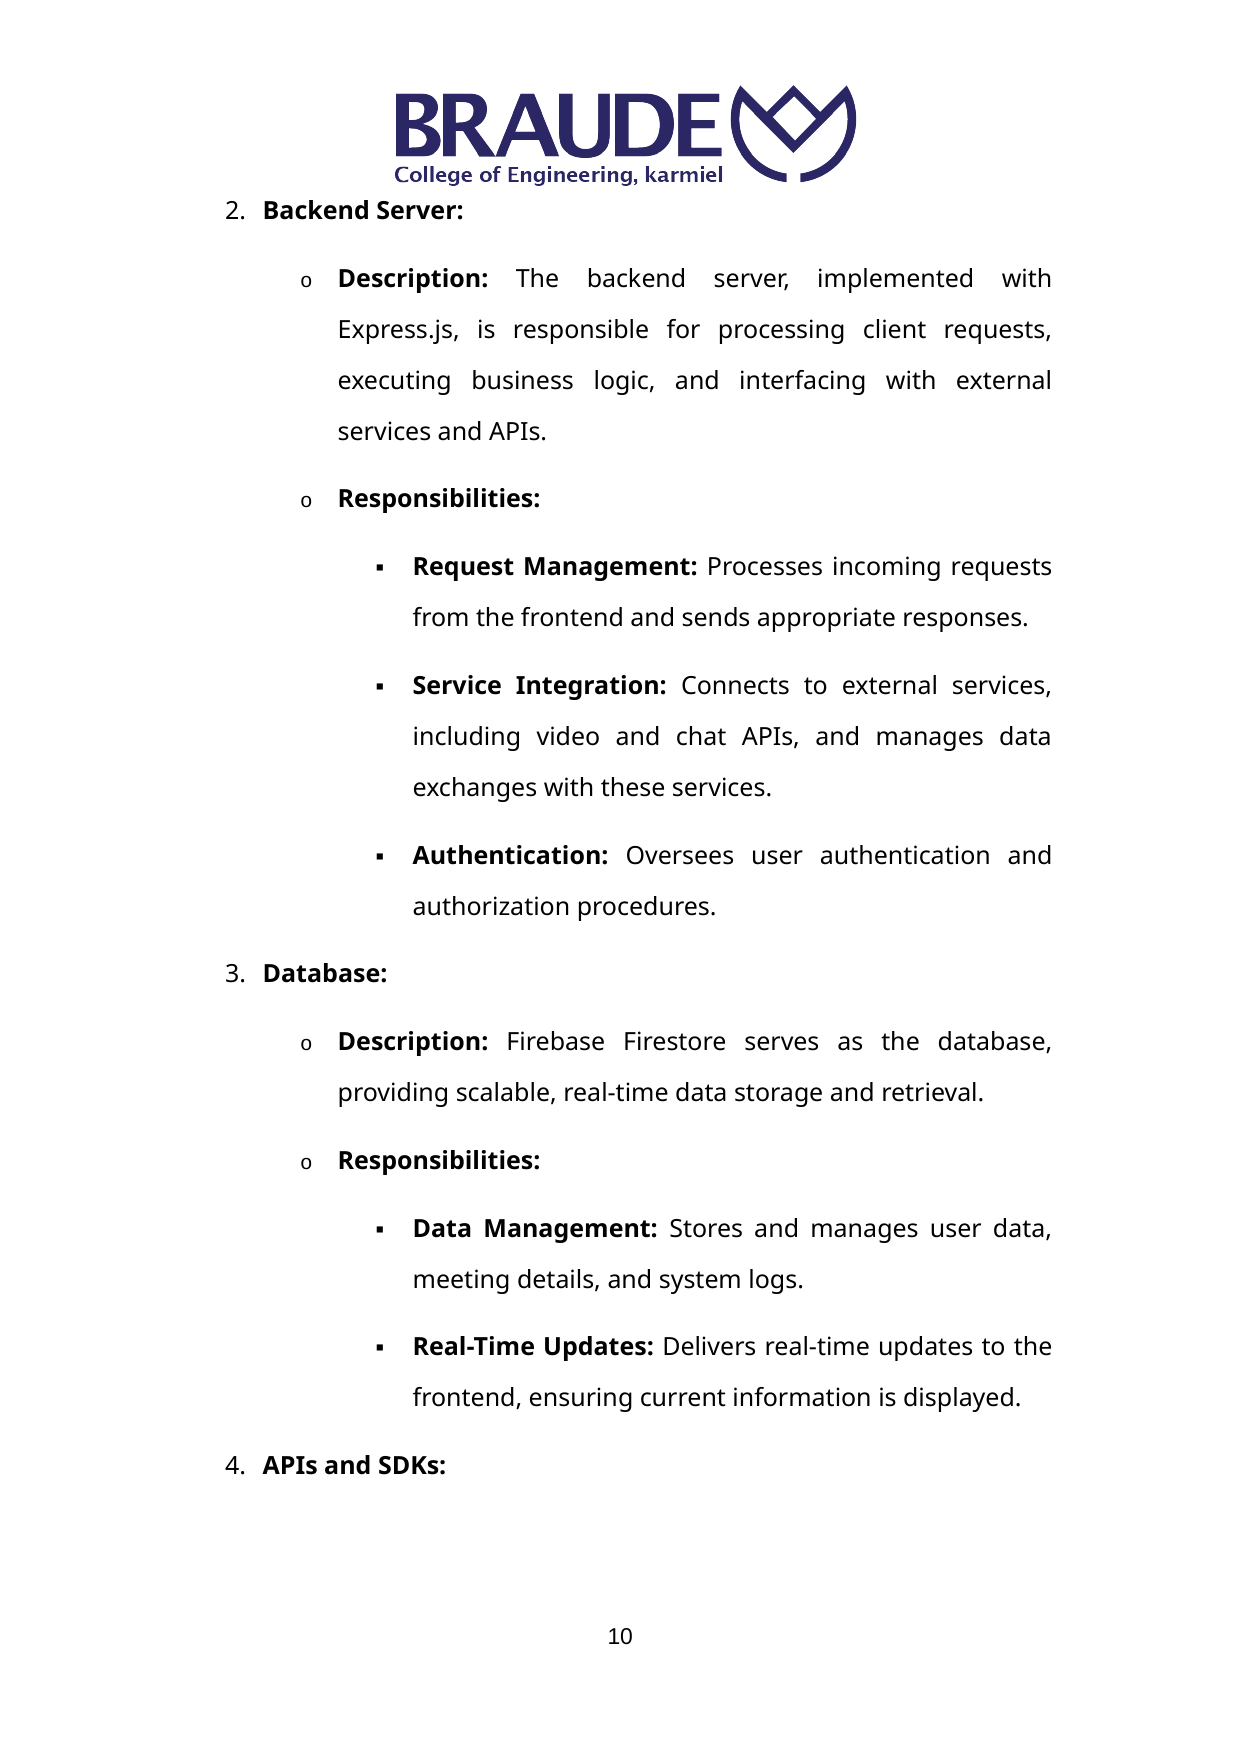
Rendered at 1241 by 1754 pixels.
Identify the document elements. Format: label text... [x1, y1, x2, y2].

list APIs and SDKs: [225, 1448, 1053, 1482]
list Responsibilities: [300, 1142, 1053, 1177]
list Data Management: Stores and manages user data, meeting details, and system logs. [375, 1210, 1053, 1295]
list Service Integration: Connects to external services, including video and chat APIs, and manages data exchanges with these services. [375, 667, 1053, 804]
list Responsibilities: [300, 481, 1053, 515]
picture [369, 73, 871, 193]
list Database: [225, 956, 1053, 990]
list Real-Time Updates: Delivers real-time updates to the frontend, ensuring current information is displayed. [375, 1329, 1053, 1414]
list Description: Firebase Firestore serves as the database, providing scalable, real-time data storage and retrieval. [300, 1024, 1053, 1109]
list Backend Server: [225, 192, 1053, 227]
list Request Management: Processes incoming requests from the frontend and sends appropriate responses. [375, 549, 1053, 634]
list Description: The backend server, implemented with Express.js, is responsible for processing client requests, executing business logic, and interfacing with external services and APIs. [300, 260, 1053, 447]
list Authentication: Oversees user authentication and authorization procedures. [375, 837, 1053, 922]
